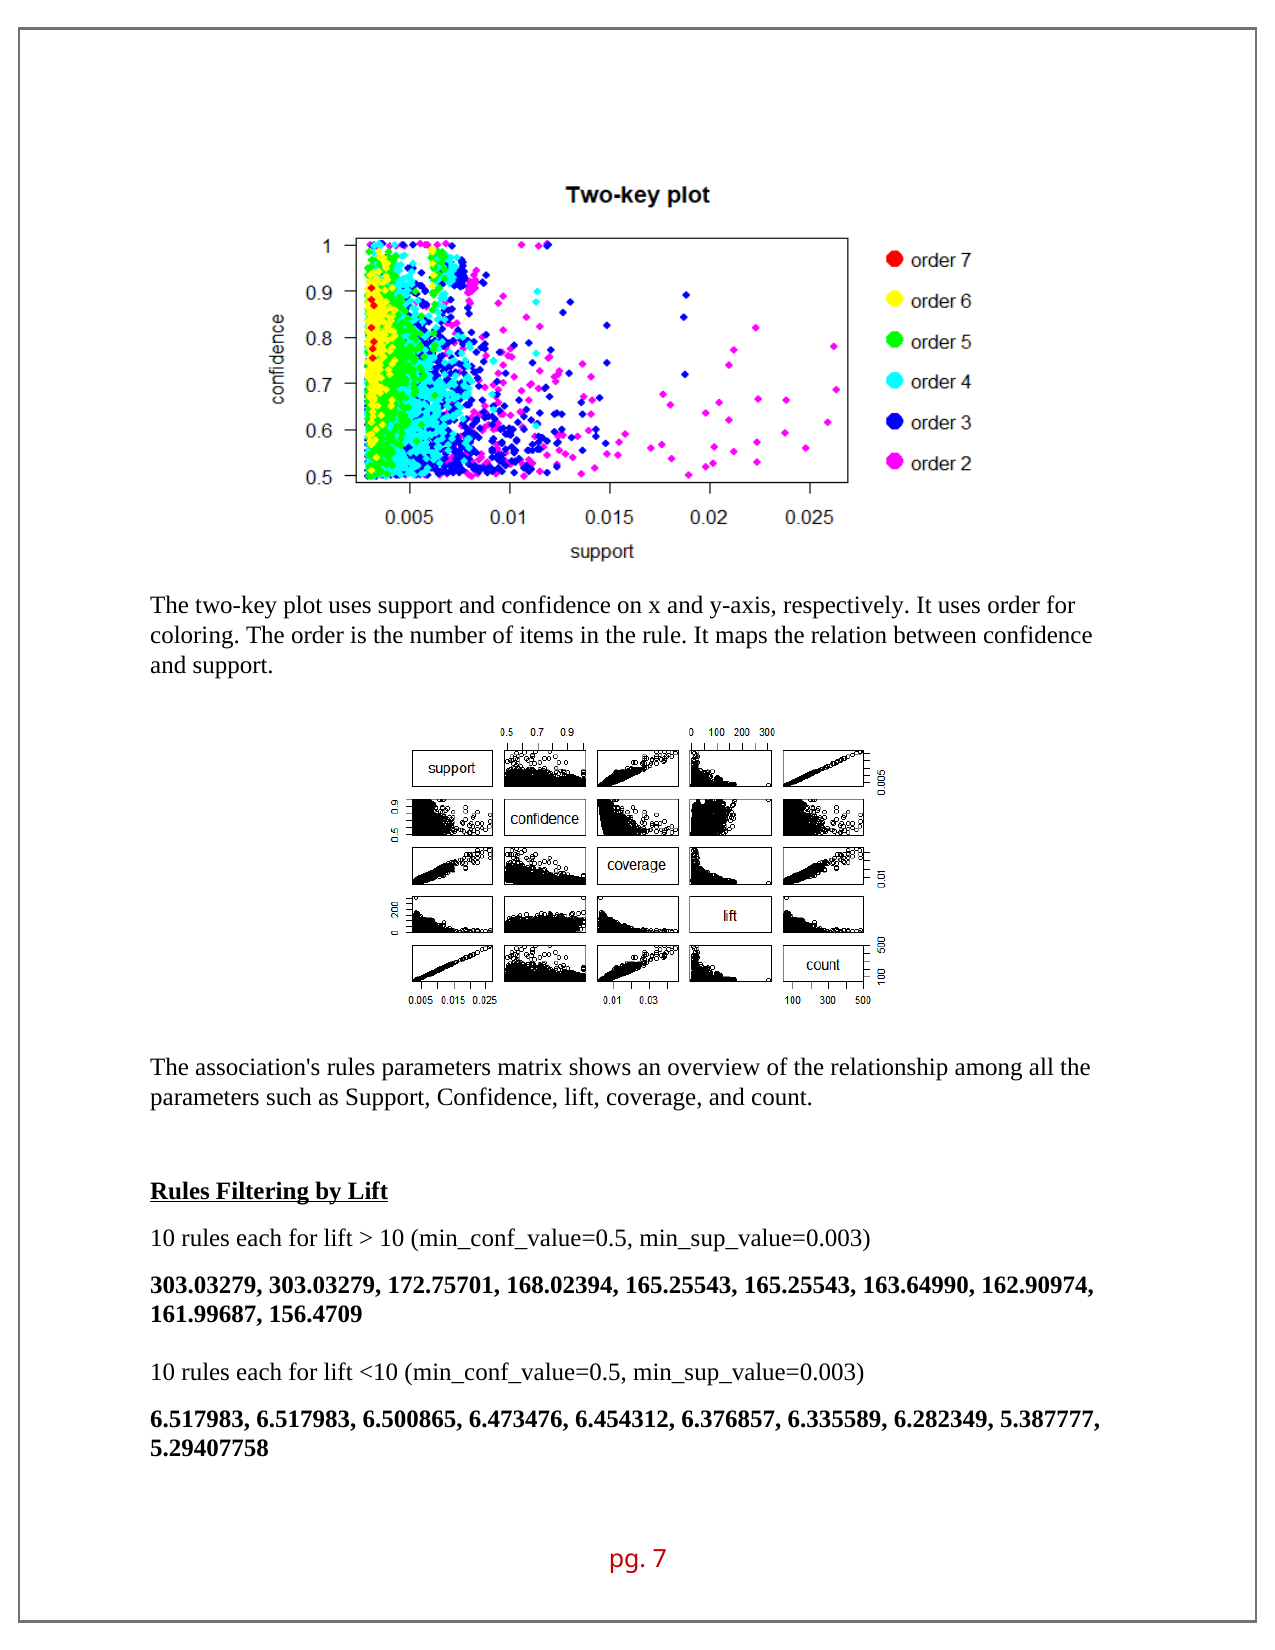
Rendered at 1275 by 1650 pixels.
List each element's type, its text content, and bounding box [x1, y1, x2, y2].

picture [263, 150, 1012, 572]
text Rules Filtering by Lift [150, 1176, 1125, 1205]
text 10 rules each for lift > 10 (min_conf_value=0.5, min_sup_value=0.003) [150, 1223, 1125, 1252]
text The two-key plot uses support and confidence on x and y-axis, respectively. It uses order for coloring. The order is the number of items in the rule. It maps the relation between confidence and support. [150, 590, 1125, 679]
text 10 rules each for lift <10 (min_conf_value=0.5, min_sup_value=0.003) [150, 1357, 1125, 1386]
text 6.517983, 6.517983, 6.500865, 6.473476, 6.454312, 6.376857, 6.335589, 6.282349, 5.387777, 5.29407758 [150, 1404, 1125, 1462]
picture [361, 696, 914, 1035]
text 303.03279, 303.03279, 172.75701, 168.02394, 165.25543, 165.25543, 163.64990, 162.90974, 161.99687, 156.4709 [150, 1271, 1125, 1328]
text The association's rules parameters matrix shows an overview of the relationship among all the parameters such as Support, Confidence, lift, coverage, and count. [150, 1052, 1125, 1111]
